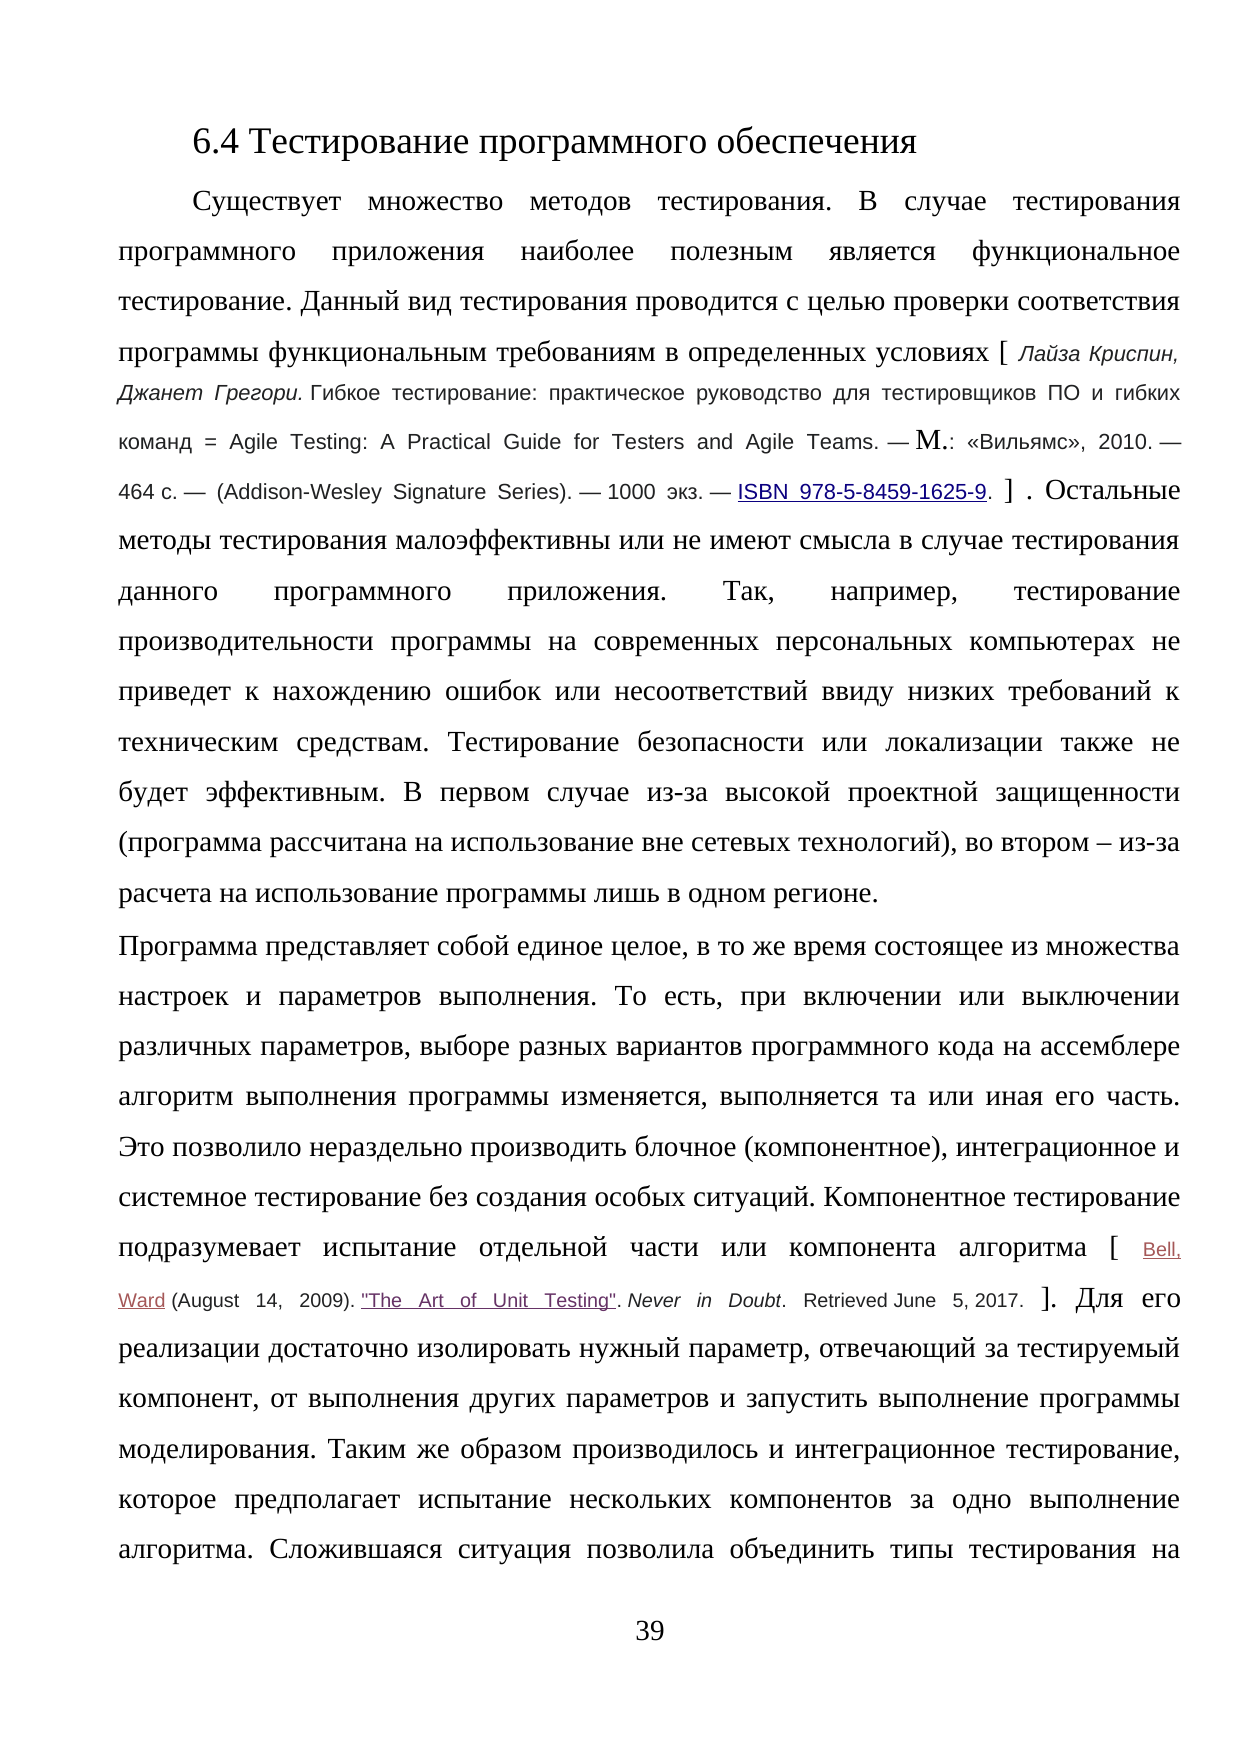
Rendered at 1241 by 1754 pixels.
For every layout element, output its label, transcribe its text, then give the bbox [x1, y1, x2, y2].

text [118, 928, 1181, 1565]
text Существует множество методов тестирования. В случае тестирования программного приложения наиболее полезным является функциональное тестирование. Данный вид тестирования проводится с целью проверки соответствия программы функциональным требованиям в определенных условиях [ Лайза Криспин, Джанет Грегори. Гибкое тестирование: практическое руководство для тестировщиков ПО и гибких команд = Agile Testing: A Practical Guide for Testers and Agile Teams. — М.: «Вильямс», 2010. — 464 с. — (Addison-Wesley Signature Series). — 1000 экз. — ISBN 978-5-8459-1625-9. ] . Остальные методы тестирования малоэффективны или не имеют смысла в случае тестирования данного программного приложения. Так, например, тестирование производительности программы на современных персональных компьютерах не приведет к нахождению ошибок или несоответствий ввиду низких требований к техническим средствам. Тестирование безопасности или локализации также не будет эффективным. В первом случае из-за высокой проектной защищенности (программа рассчитана на использование вне сетевых технологий), во втором – из-за расчета на использование программы лишь в одном регионе. [118, 183, 1181, 380]
text Существует множество методов тестирования. В случае тестирования программного приложения наиболее полезным является функциональное тестирование. Данный вид тестирования проводится с целью проверки соответствия программы функциональным требованиям в определенных условиях [ Лайза Криспин, Джанет Грегори. Гибкое тестирование: практическое руководство для тестировщиков ПО и гибких команд = Agile Testing: A Practical Guide for Testers and Agile Teams. — М.: «Вильямс», 2010. — 464 с. — (Addison-Wesley Signature Series). — 1000 экз. — ISBN 978-5-8459-1625-9. ] . Остальные методы тестирования малоэффективны или не имеют смысла в случае тестирования данного программного приложения. Так, например, тестирование производительности программы на современных персональных компьютерах не приведет к нахождению ошибок или несоответствий ввиду низких требований к техническим средствам. Тестирование безопасности или локализации также не будет эффективным. В первом случае из-за высокой проектной защищенности (программа рассчитана на использование вне сетевых технологий), во втором – из-за расчета на использование программы лишь в одном регионе. [118, 405, 1181, 908]
list Тестирование программного обеспечения [118, 118, 1181, 161]
